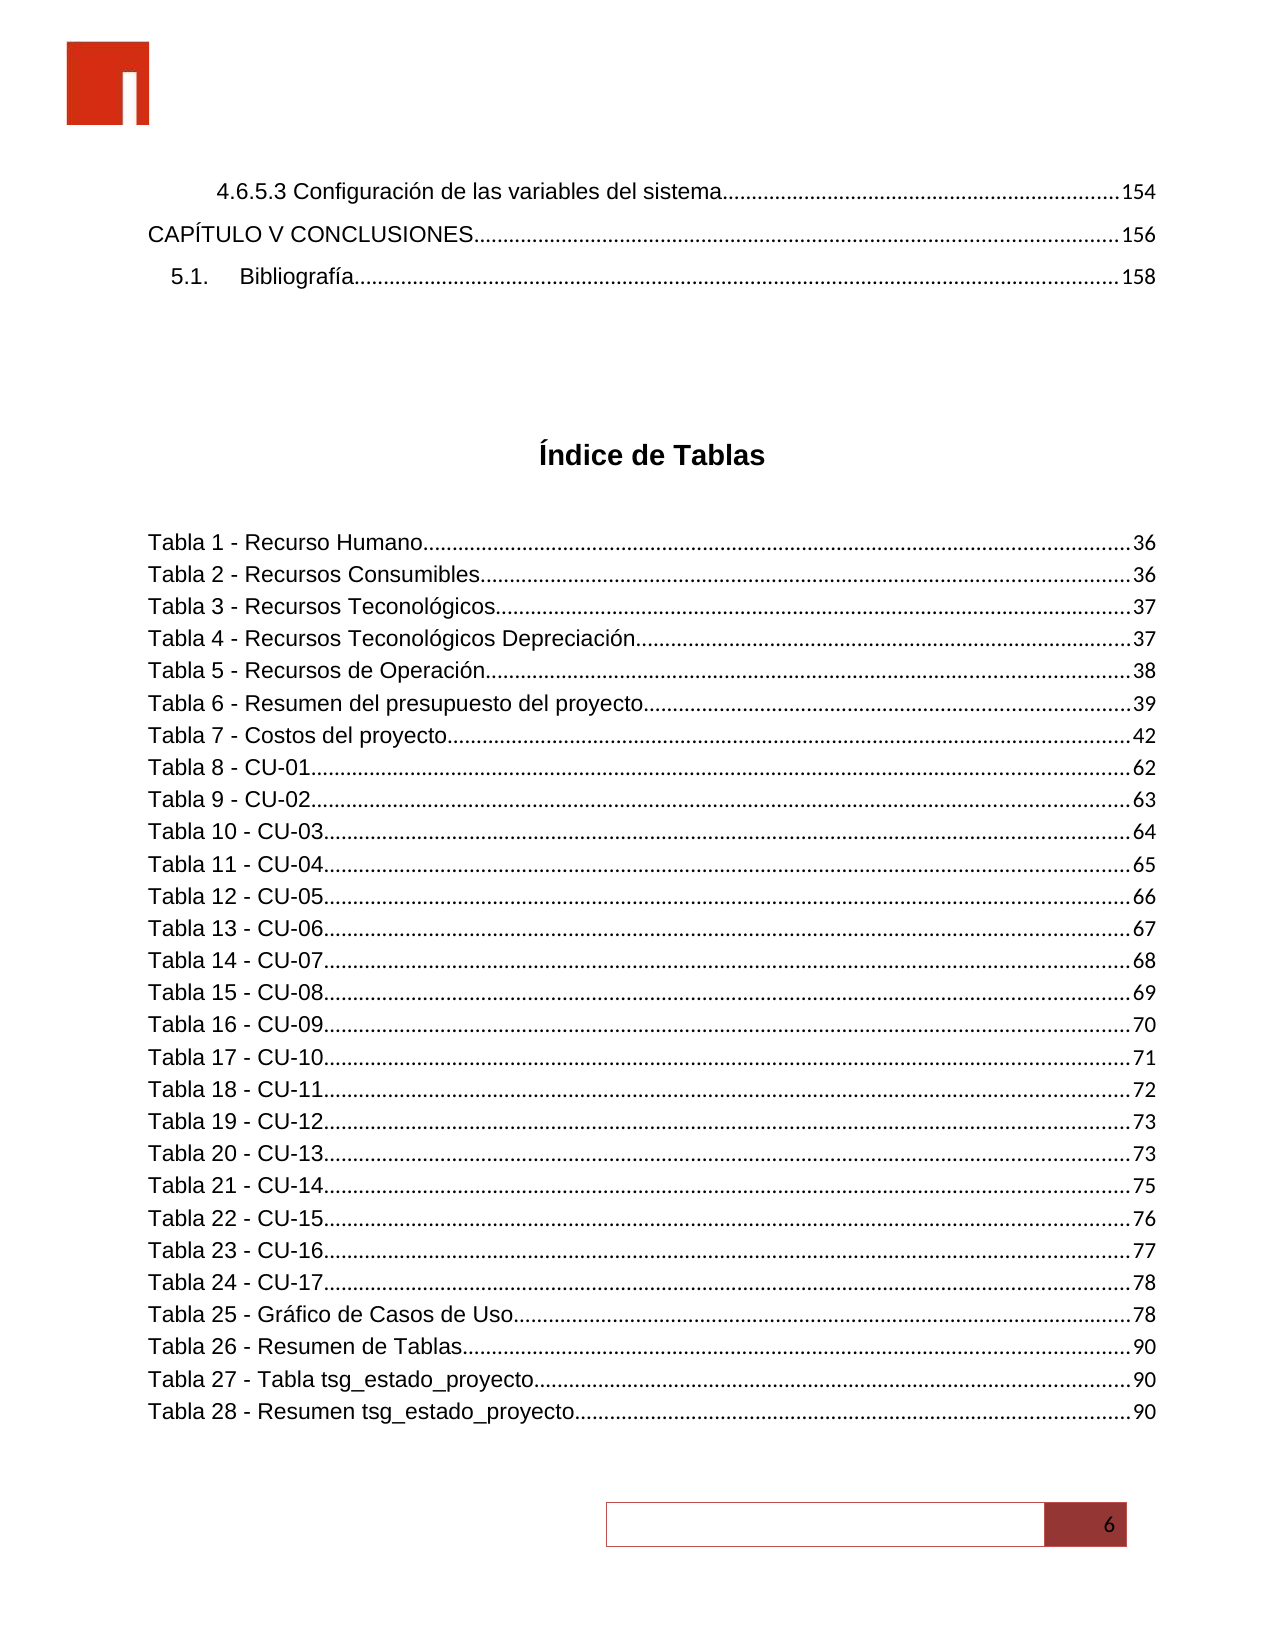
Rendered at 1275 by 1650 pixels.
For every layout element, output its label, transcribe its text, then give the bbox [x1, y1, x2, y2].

text Tabla 5 - Recursos de Operación 38 [148, 657, 1157, 684]
text Tabla 4 - Recursos Teconológicos Depreciación 37 [148, 624, 1157, 652]
text Tabla 2 - Recursos Consumibles 36 [148, 560, 1157, 588]
text Tabla 24 - CU-17 78 [148, 1268, 1157, 1296]
text Tabla 22 - CU-15 76 [148, 1204, 1157, 1232]
text Tabla 14 - CU-07 68 [148, 946, 1157, 974]
text Tabla 11 - CU-04 65 [148, 850, 1157, 878]
text Tabla 6 - Resumen del presupuesto del proyecto 39 [148, 689, 1157, 717]
text Tabla 20 - CU-13 73 [148, 1139, 1157, 1167]
text Tabla 1 - Recurso Humano 36 [148, 528, 1157, 556]
text Tabla 23 - CU-16 77 [148, 1236, 1157, 1264]
text Tabla 28 - Resumen tsg_estado_proyecto 90 [148, 1397, 1157, 1425]
text Tabla 15 - CU-08 69 [148, 978, 1157, 1006]
text Tabla 27 - Tabla tsg_estado_proyecto 90 [148, 1365, 1157, 1393]
text Tabla 18 - CU-11 72 [148, 1075, 1157, 1103]
text Tabla 17 - CU-10 71 [148, 1043, 1157, 1071]
text Tabla 25 - Gráfico de Casos de Uso 78 [148, 1300, 1157, 1328]
text Tabla 8 - CU-01 62 [148, 753, 1157, 781]
text Tabla 19 - CU-12 73 [148, 1107, 1157, 1135]
picture [66, 41, 150, 125]
subtitle Índice de Tablas [148, 438, 1157, 472]
text Tabla 26 - Resumen de Tablas 90 [148, 1332, 1157, 1361]
text Tabla 3 - Recursos Teconológicos 37 [148, 592, 1157, 620]
text Tabla 9 - CU-02 63 [148, 785, 1157, 813]
text Tabla 13 - CU-06 67 [148, 914, 1157, 942]
text Tabla 12 - CU-05 66 [148, 882, 1157, 910]
text Tabla 10 - CU-03 64 [148, 817, 1157, 846]
text Tabla 21 - CU-14 75 [148, 1172, 1157, 1199]
text Tabla 7 - Costos del proyecto 42 [148, 721, 1157, 749]
text Tabla 16 - CU-09 70 [148, 1011, 1157, 1039]
